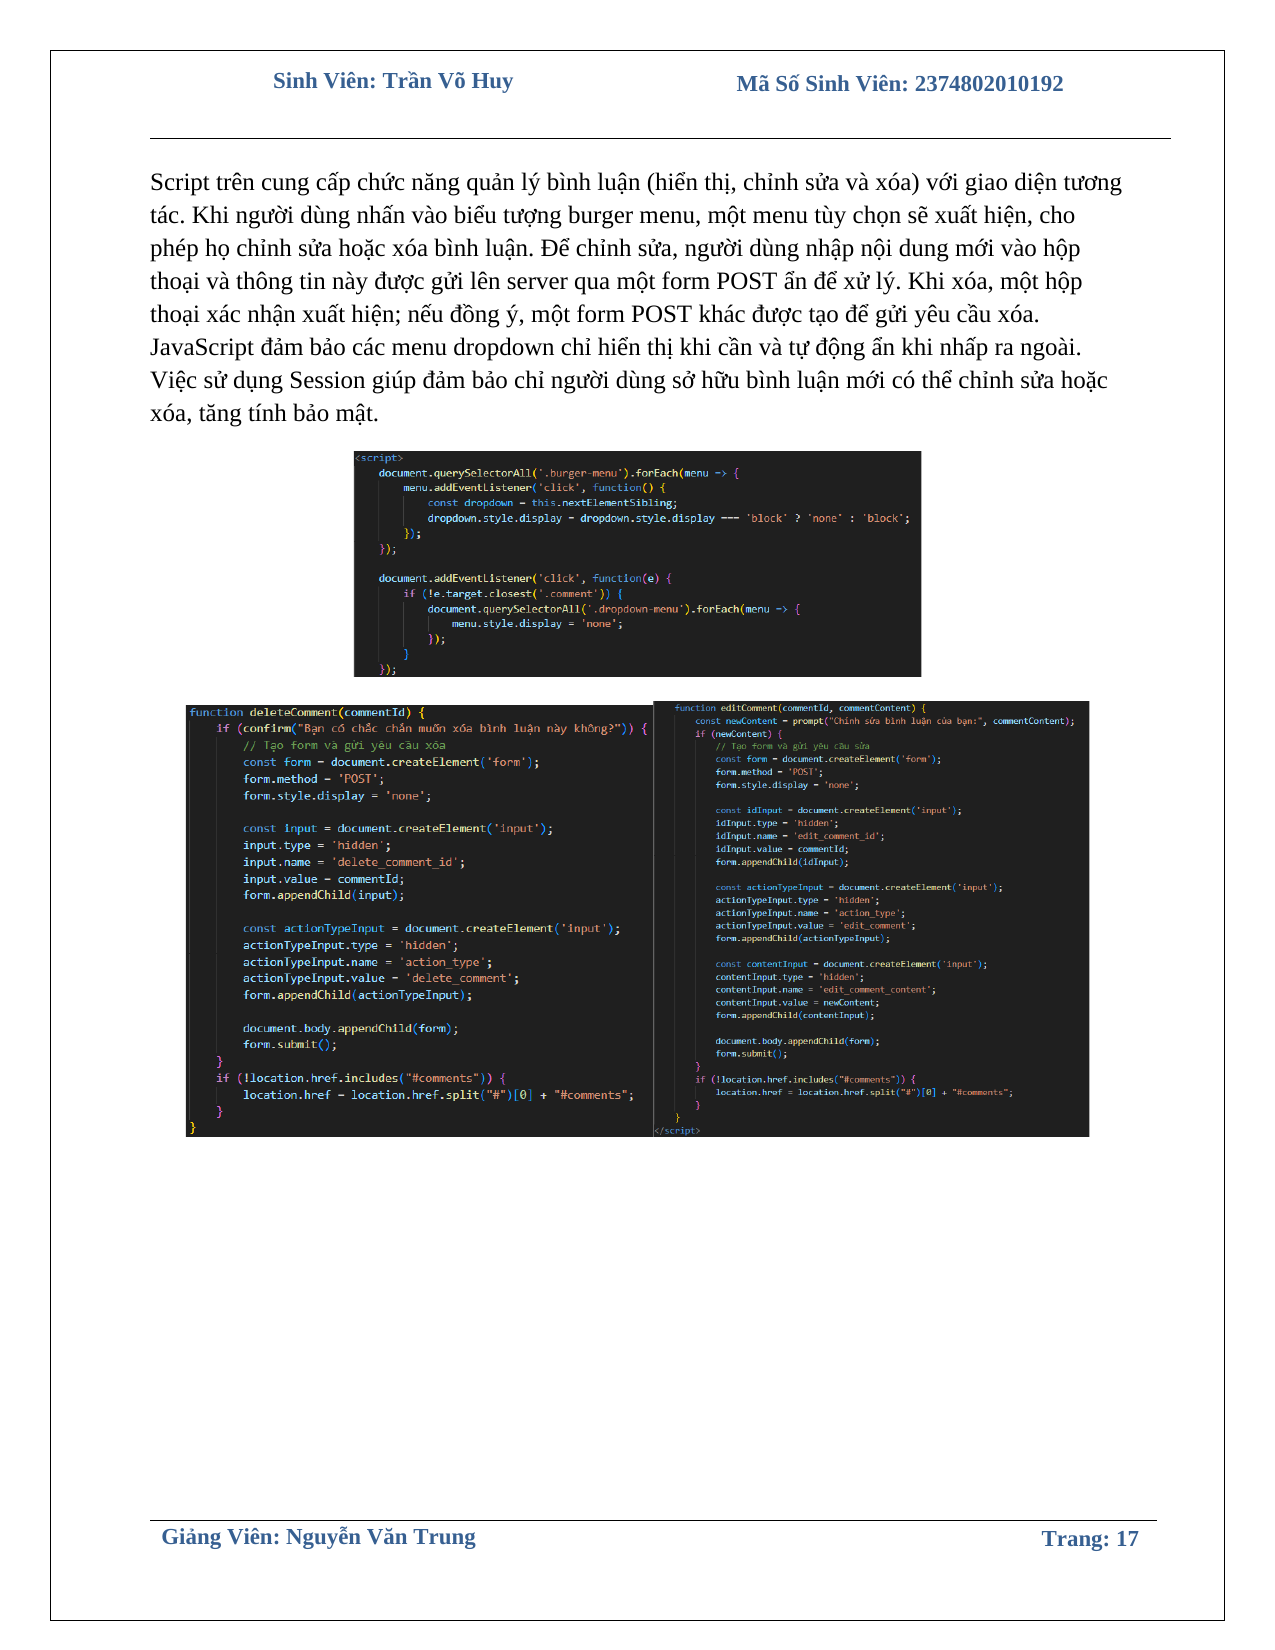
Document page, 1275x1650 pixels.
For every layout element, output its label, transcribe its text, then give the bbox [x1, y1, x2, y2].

text Script trên cung cấp chức năng quản lý bình luận (hiển thị, chỉnh sửa và xóa) với giao diện tương tác. Khi người dùng nhấn vào biểu tượng burger menu, một menu tùy chọn sẽ xuất hiện, cho phép họ chỉnh sửa hoặc xóa bình luận. Để chỉnh sửa, người dùng nhập nội dung mới vào hộp thoại và thông tin này được gửi lên server qua một form POST ẩn để xử lý. Khi xóa, một hộp thoại xác nhận xuất hiện; nếu đồng ý, một form POST khác được tạo để gửi yêu cầu xóa. JavaScript đảm bảo các menu dropdown chỉ hiển thị khi cần và tự động ẩn khi nhấp ra ngoài. Việc sử dụng Session giúp đảm bảo chỉ người dùng sở hữu bình luận mới có thể chỉnh sửa hoặc xóa, tăng tính bảo mật. [150, 167, 1125, 427]
picture [185, 701, 1090, 1137]
picture [353, 451, 922, 677]
